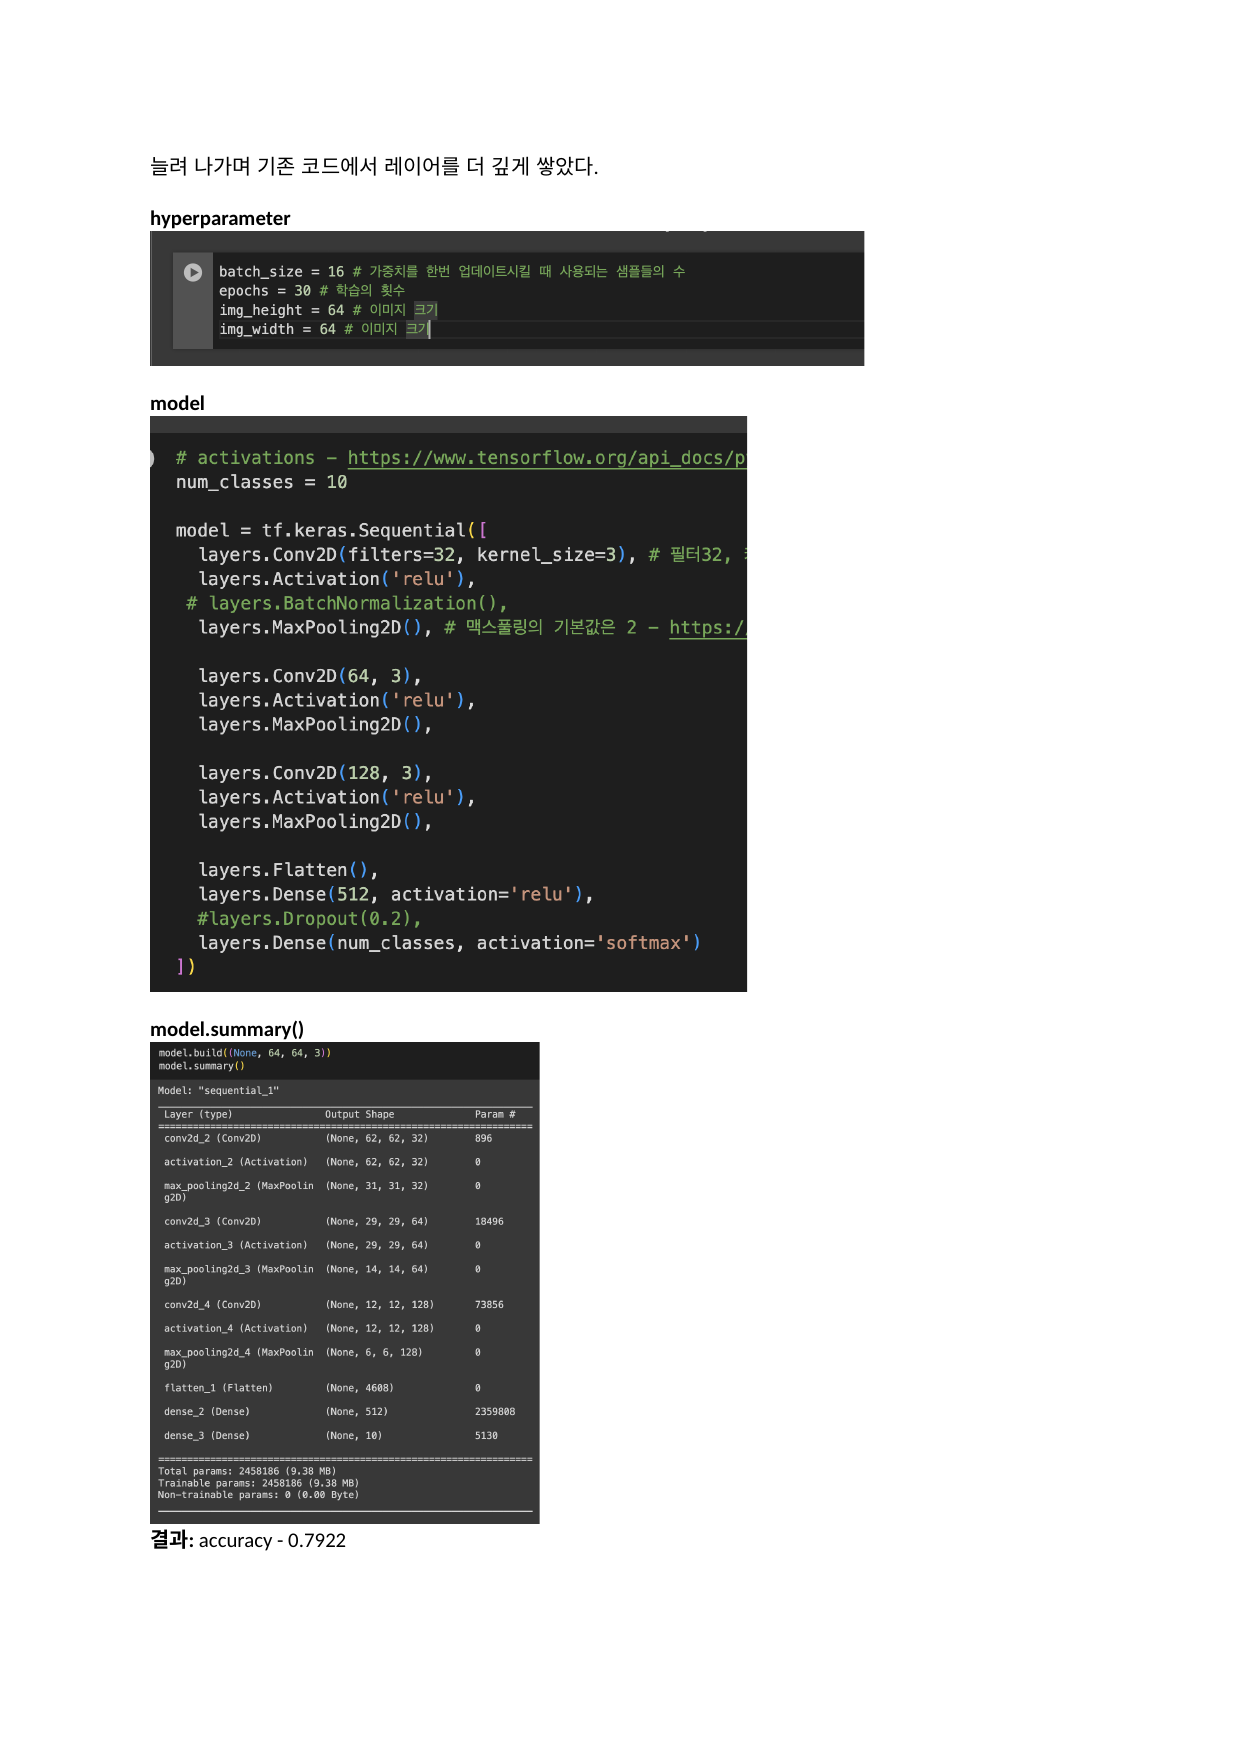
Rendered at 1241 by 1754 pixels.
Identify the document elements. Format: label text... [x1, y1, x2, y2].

picture [150, 1042, 540, 1524]
text hyperparameter [150, 206, 1090, 231]
picture [150, 416, 748, 992]
picture [150, 231, 865, 366]
text model [150, 391, 1090, 416]
text model.summary() [150, 1017, 1090, 1042]
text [150, 150, 1090, 180]
text 결과: accuracy - 0.7922 [150, 1523, 1090, 1553]
